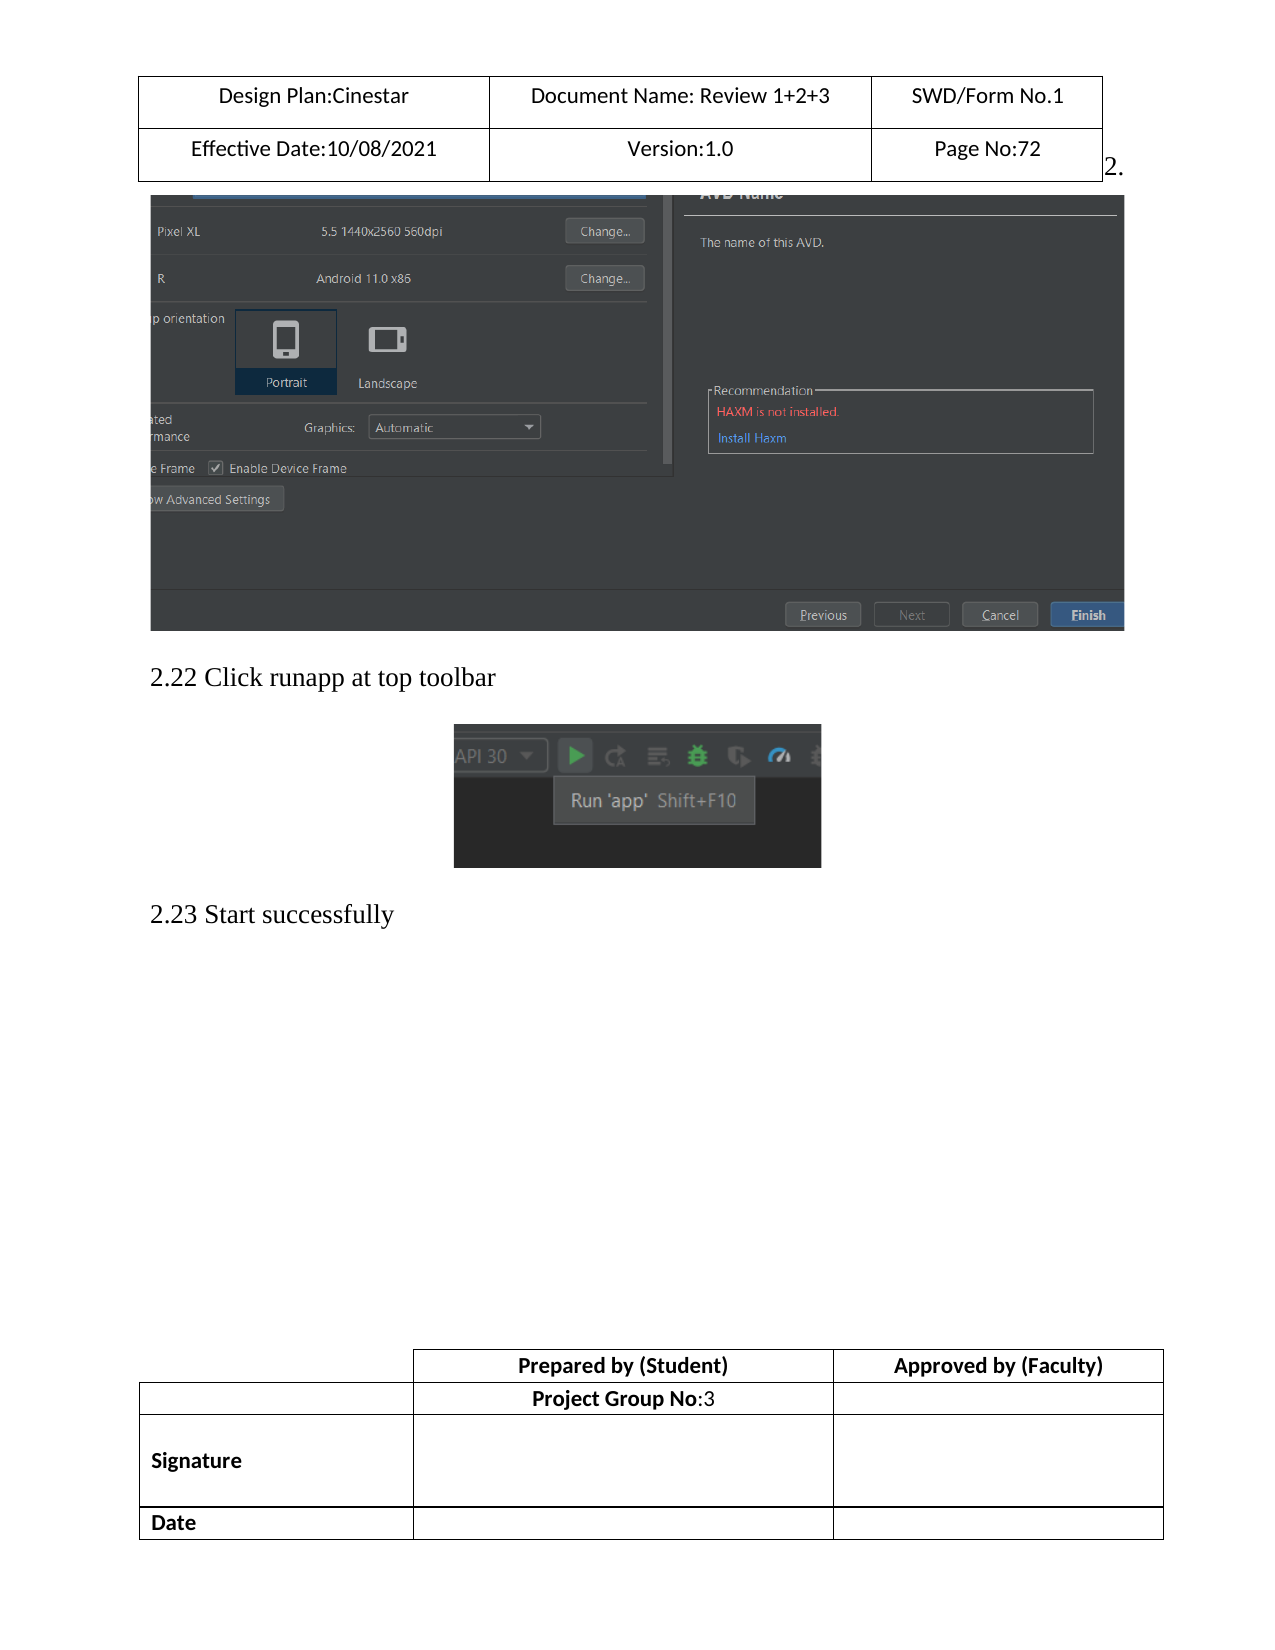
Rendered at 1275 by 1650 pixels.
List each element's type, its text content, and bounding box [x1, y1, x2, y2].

text 2. [150, 150, 1125, 195]
text 2.23 Start successfully [150, 898, 1125, 929]
text 2.22 Click runapp at top toolbar [150, 661, 1125, 692]
picture [150, 195, 1125, 631]
picture [453, 724, 822, 868]
